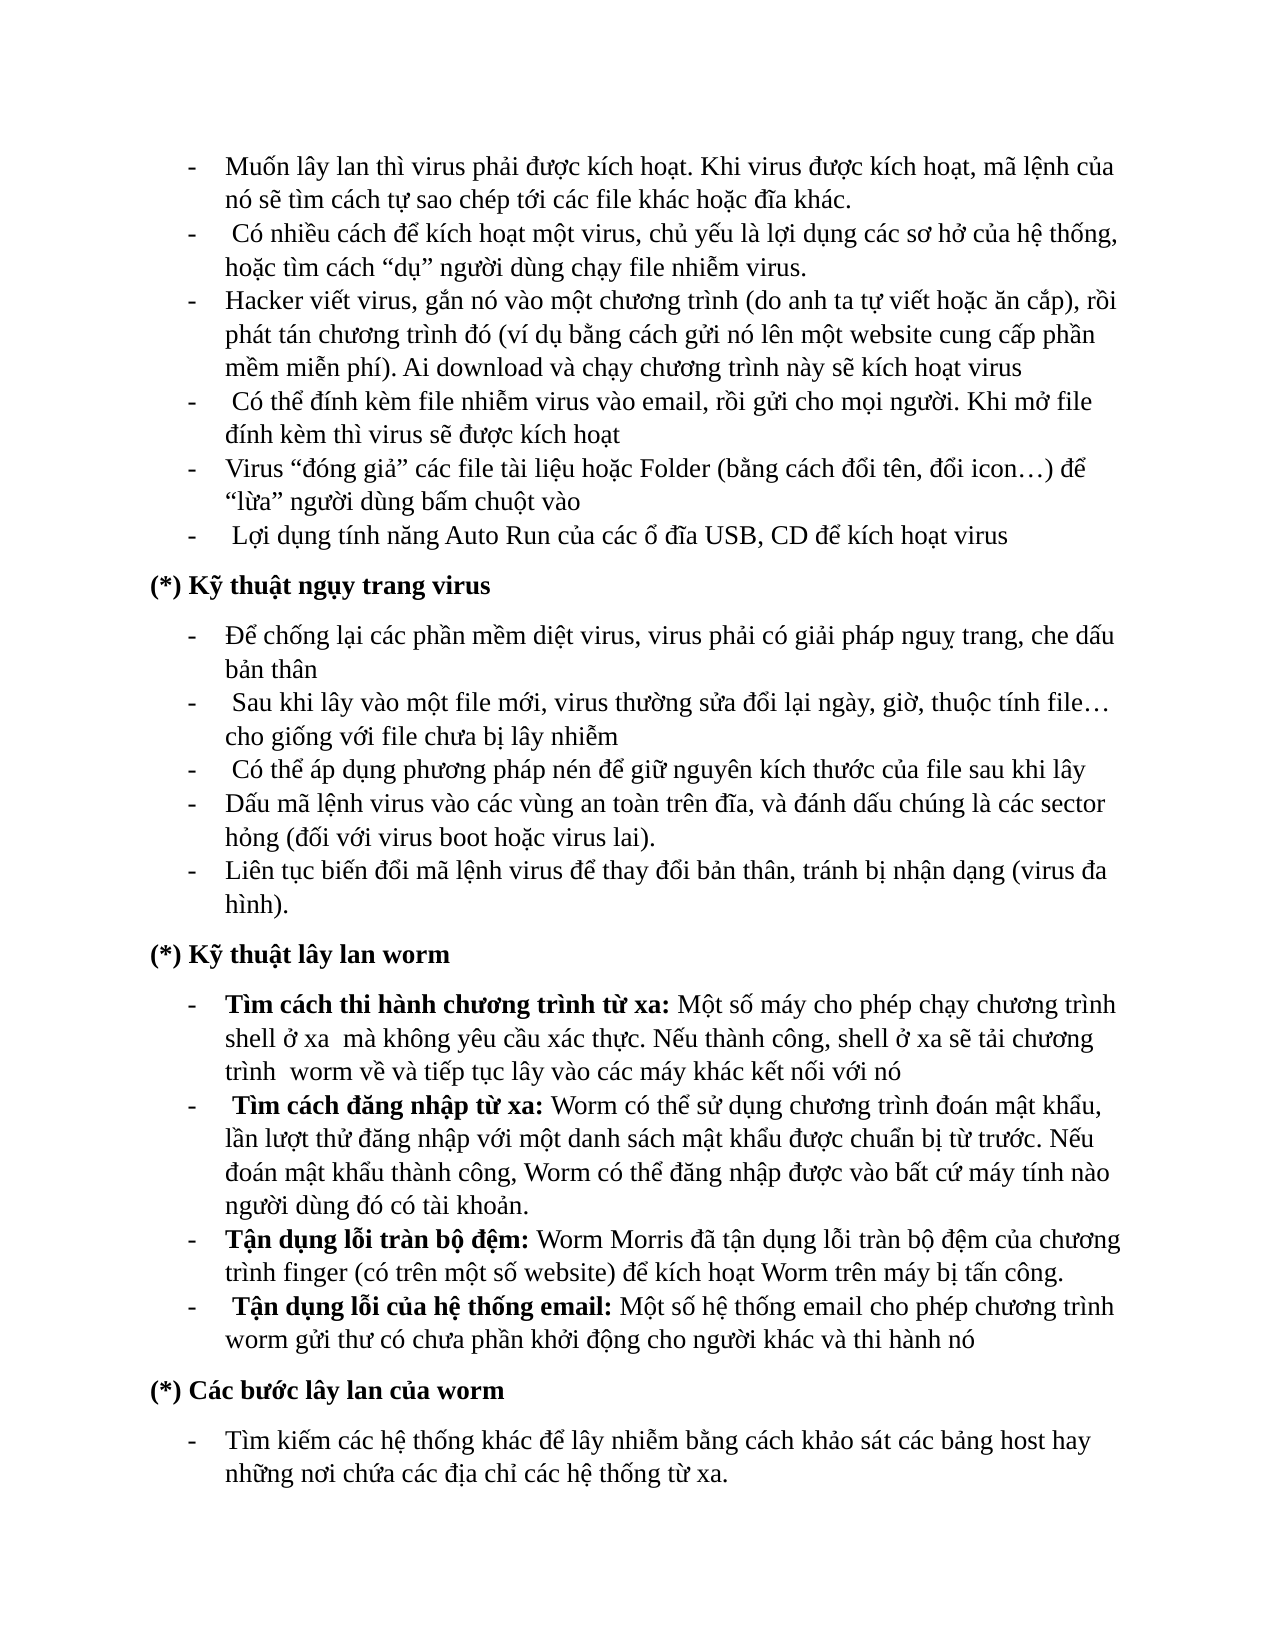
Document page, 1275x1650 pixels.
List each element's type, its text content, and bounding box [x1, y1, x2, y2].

list Tận dụng lỗi của hệ thống email: Một số hệ thống email cho phép chương trình worm gửi thư có chưa phần khởi động cho người khác và thi hành nó [187, 1290, 1125, 1355]
list Có thể áp dụng phương pháp nén để giữ nguyên kích thước của file sau khi lây [187, 753, 1125, 785]
list Có thể đính kèm file nhiễm virus vào email, rồi gửi cho mọi người. Khi mở file đính kèm thì virus sẽ được kích hoạt [187, 385, 1125, 449]
list Virus “đóng giả” các file tài liệu hoặc Folder (bằng cách đổi tên, đổi icon…) để “lừa” người dùng bấm chuột vào [187, 452, 1125, 517]
list Dấu mã lệnh virus vào các vùng an toàn trên đĩa, và đánh dấu chúng là các sector hỏng (đối với virus boot hoặc virus lai). [187, 787, 1125, 852]
list Tận dụng lỗi tràn bộ đệm: Worm Morris đã tận dụng lỗi tràn bộ đệm của chương trình finger (có trên một số website) để kích hoạt Worm trên máy bị tấn công. [187, 1223, 1125, 1288]
list Liên tục biến đổi mã lệnh virus để thay đổi bản thân, tránh bị nhận dạng (virus đa hình). [187, 854, 1125, 919]
list Hacker viết virus, gắn nó vào một chương trình (do anh ta tự viết hoặc ăn cắp), rồi phát tán chương trình đó (ví dụ bằng cách gửi nó lên một website cung cấp phần mềm miễn phí). Ai download và chạy chương trình này sẽ kích hoạt virus [187, 284, 1125, 382]
list Để chống lại các phần mềm diệt virus, virus phải có giải pháp nguỵ trang, che dấu bản thân [187, 619, 1125, 684]
list Tìm cách thi hành chương trình từ xa: Một số máy cho phép chạy chương trình shell ở xa mà không yêu cầu xác thực. Nếu thành công, shell ở xa sẽ tải chương trình worm về và tiếp tục lây vào các máy khác kết nối với nó [187, 988, 1125, 1086]
list Tìm kiếm các hệ thống khác để lây nhiễm bằng cách khảo sát các bảng host hay những nơi chứa các địa chỉ các hệ thống từ xa. [187, 1424, 1125, 1489]
list Sau khi lây vào một file mới, virus thường sửa đổi lại ngày, giờ, thuộc tính file… cho giống với file chưa bị lây nhiễm [187, 686, 1125, 751]
list Tìm cách đăng nhập từ xa: Worm có thể sử dụng chương trình đoán mật khẩu, lần lượt thử đăng nhập với một danh sách mật khẩu được chuẩn bị từ trước. Nếu đoán mật khẩu thành công, Worm có thể đăng nhập được vào bất cứ máy tính nào người dùng đó có tài khoản. [187, 1089, 1125, 1221]
list Lợi dụng tính năng Auto Run của các ổ đĩa USB, CD để kích hoạt virus [187, 519, 1125, 550]
text (*) Kỹ thuật ngụy trang virus [150, 569, 1125, 600]
text (*) Kỹ thuật lây lan worm [150, 938, 1125, 969]
text (*) Các bước lây lan của worm [150, 1374, 1125, 1405]
list Có nhiều cách để kích hoạt một virus, chủ yếu là lợi dụng các sơ hở của hệ thống, hoặc tìm cách “dụ” người dùng chạy file nhiễm virus. [187, 217, 1125, 282]
list Muốn lây lan thì virus phải được kích hoạt. Khi virus được kích hoạt, mã lệnh của nó sẽ tìm cách tự sao chép tới các file khác hoặc đĩa khác. [187, 150, 1125, 215]
